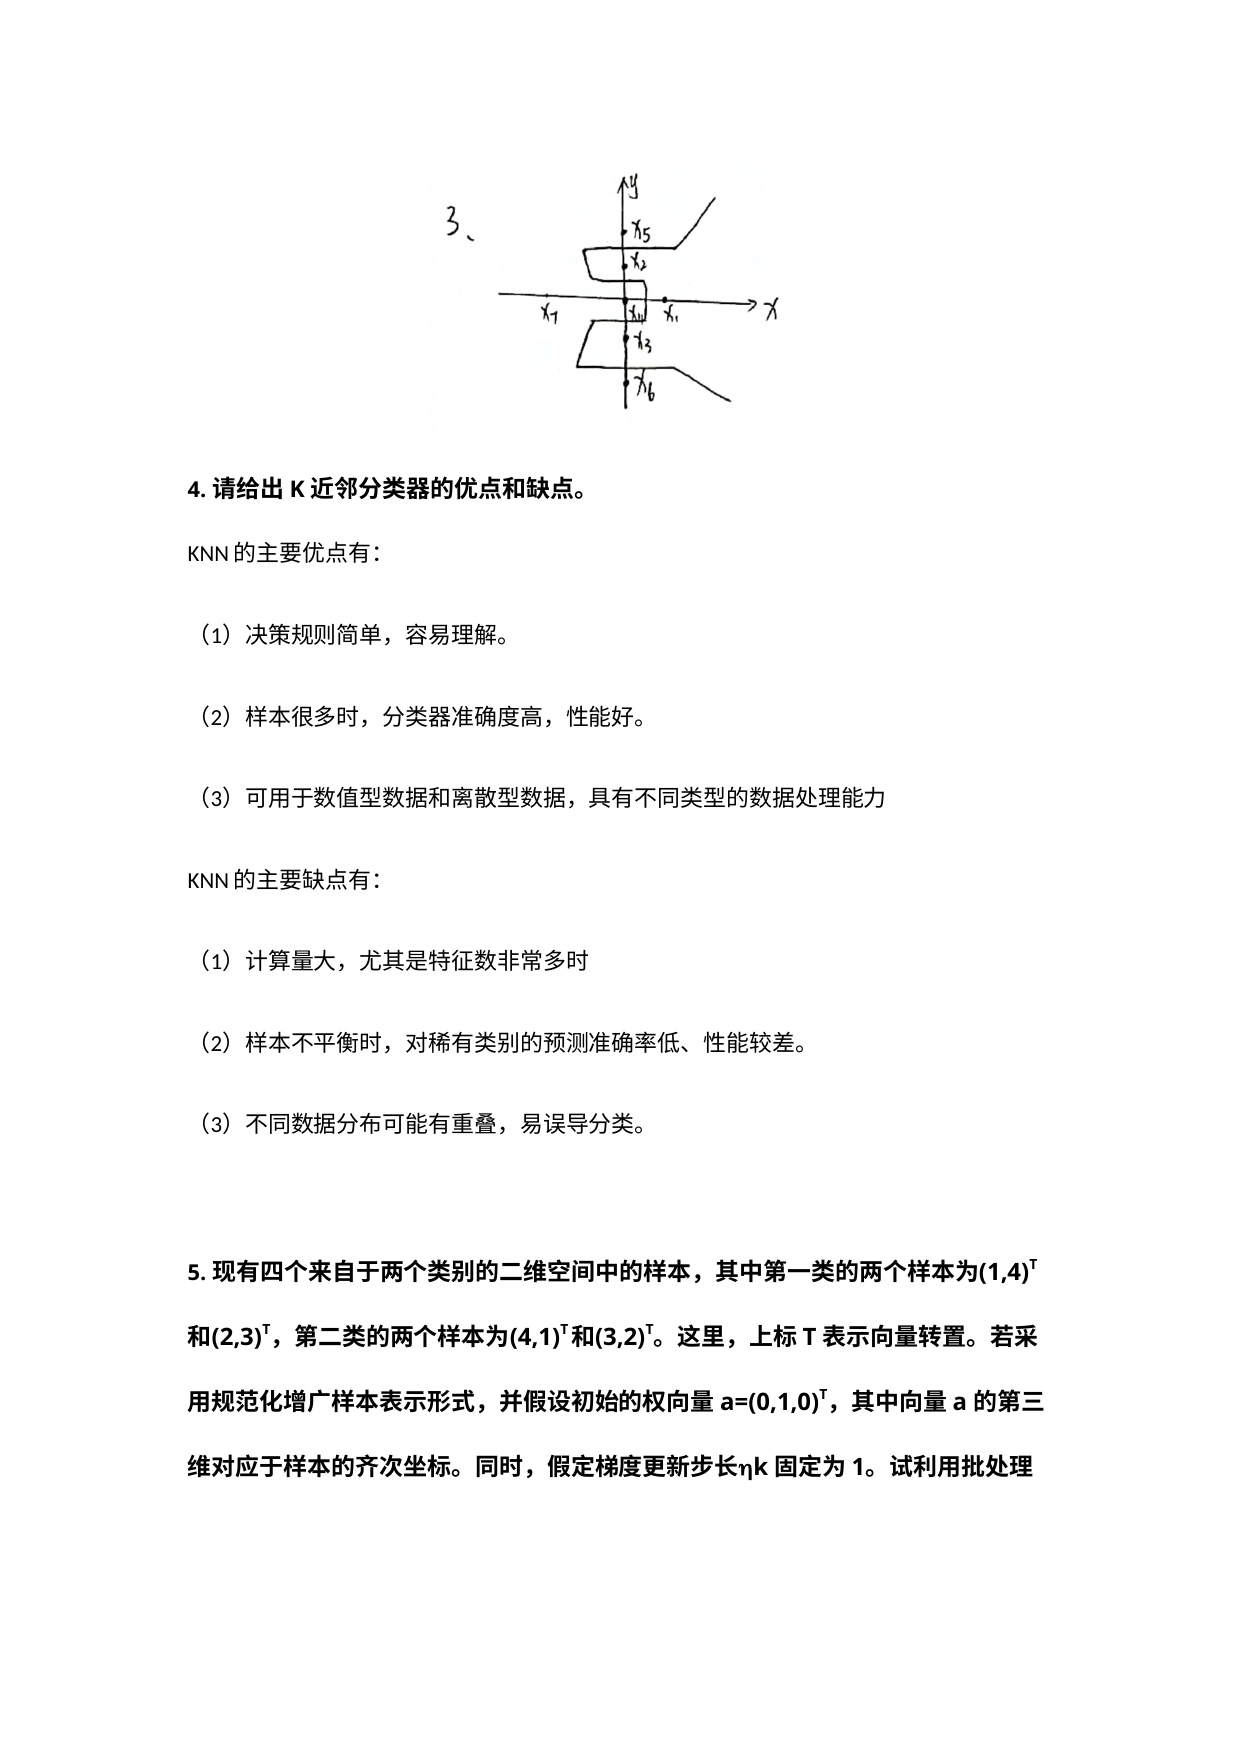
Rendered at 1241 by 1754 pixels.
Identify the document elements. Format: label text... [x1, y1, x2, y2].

picture [430, 162, 810, 432]
text KNN的主要缺点有： [187, 846, 1053, 911]
text （2）样本很多时，分类器准确度高，性能好。 [187, 683, 1053, 748]
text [187, 1237, 1053, 1497]
text （3）可用于数值型数据和离散型数据，具有不同类型的数据处理能力 [187, 764, 1053, 829]
text （1）决策规则简单，容易理解。 [187, 601, 1053, 666]
text KNN的主要优点有： [187, 519, 1053, 584]
text 4. 请给出 K 近邻分类器的优点和缺点。 [187, 454, 1053, 519]
text （3）不同数据分布可能有重叠，易误导分类。 [187, 1090, 1053, 1155]
text （1）计算量大，尤其是特征数非常多时 [187, 927, 1053, 992]
text （2）样本不平衡时，对稀有类别的预测准确率低、性能较差。 [187, 1009, 1053, 1074]
